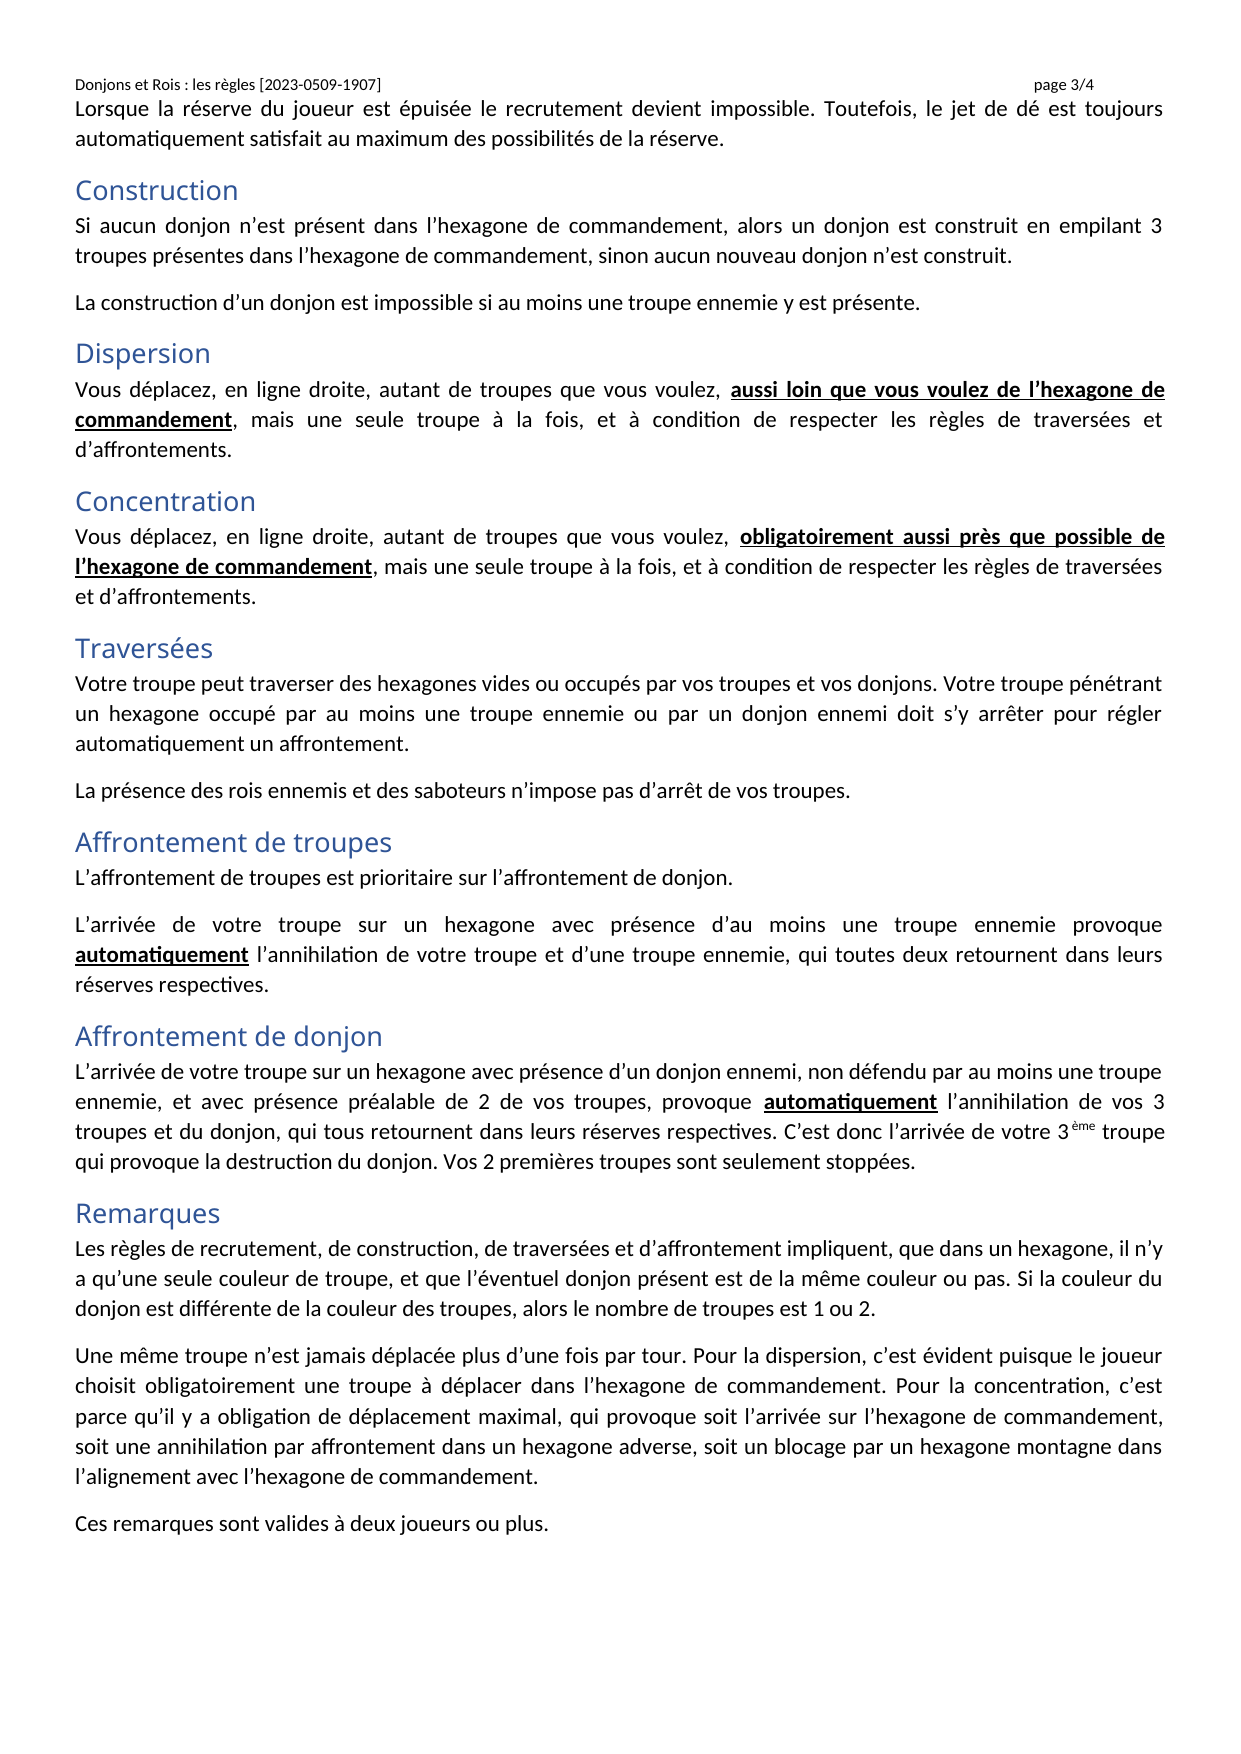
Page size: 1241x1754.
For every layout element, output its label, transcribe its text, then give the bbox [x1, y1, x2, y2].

subtitle Concentration [75, 482, 1165, 519]
text Si aucun donjon n’est présent dans l’hexagone de commandement, alors un donjon est construit en empilant 3 troupes présentes dans l’hexagone de commandement, sinon aucun nouveau donjon n’est construit. [75, 211, 1165, 269]
text L’affrontement de troupes est prioritaire sur l’affrontement de donjon. [75, 863, 1165, 891]
text Les règles de recrutement, de construction, de traversées et d’affrontement impliquent, que dans un hexagone, il n’y a qu’une seule couleur de troupe, et que l’éventuel donjon présent est de la même couleur ou pas. Si la couleur du donjon est différente de la couleur des troupes, alors le nombre de troupes est 1 ou 2. [75, 1234, 1165, 1322]
subtitle Traversées [75, 629, 1165, 666]
text L’arrivée de votre troupe sur un hexagone avec présence d’au moins une troupe ennemie provoque automatiquement l’annihilation de votre troupe et d’une troupe ennemie, qui toutes deux retournent dans leurs réserves respectives. [75, 910, 1165, 998]
text Vous déplacez, en ligne droite, autant de troupes que vous voulez, obligatoirement aussi près que possible de l’hexagone de commandement, mais une seule troupe à la fois, et à condition de respecter les règles de traversées et d’affrontements. [75, 522, 1165, 610]
text Ces remarques sont valides à deux joueurs ou plus. [75, 1509, 1165, 1537]
subtitle Affrontement de troupes [75, 823, 1165, 860]
text L’arrivée de votre troupe sur un hexagone avec présence d’un donjon ennemi, non défendu par au moins une troupe ennemie, et avec présence préalable de 2 de vos troupes, provoque automatiquement l’annihilation de vos 3 troupes et du donjon, qui tous retournent dans leurs réserves respectives. C’est donc l’arrivée de votre 3ème troupe qui provoque la destruction du donjon. Vos 2 premières troupes sont seulement stoppées. [75, 1057, 1165, 1175]
text Lorsque la réserve du joueur est épuisée le recrutement devient impossible. Toutefois, le jet de dé est toujours automatiquement satisfait au maximum des possibilités de la réserve. [75, 94, 1165, 152]
text Une même troupe n’est jamais déplacée plus d’une fois par tour. Pour la dispersion, c’est évident puisque le joueur choisit obligatoirement une troupe à déplacer dans l’hexagone de commandement. Pour la concentration, c’est parce qu’il y a obligation de déplacement maximal, qui provoque soit l’arrivée sur l’hexagone de commandement, soit une annihilation par affrontement dans un hexagone adverse, soit un blocage par un hexagone montagne dans l’alignement avec l’hexagone de commandement. [75, 1341, 1165, 1490]
subtitle Dispersion [75, 335, 1165, 372]
text La présence des rois ennemis et des saboteurs n’impose pas d’arrêt de vos troupes. [75, 776, 1165, 804]
text La construction d’un donjon est impossible si au moins une troupe ennemie y est présente. [75, 288, 1165, 316]
subtitle Remarques [75, 1194, 1165, 1231]
subtitle Affrontement de donjon [75, 1017, 1165, 1054]
text Vous déplacez, en ligne droite, autant de troupes que vous voulez, aussi loin que vous voulez de l’hexagone de commandement, mais une seule troupe à la fois, et à condition de respecter les règles de traversées et d’affrontements. [75, 375, 1165, 463]
subtitle Construction [75, 171, 1165, 208]
text Votre troupe peut traverser des hexagones vides ou occupés par vos troupes et vos donjons. Votre troupe pénétrant un hexagone occupé par au moins une troupe ennemie ou par un donjon ennemi doit s’y arrêter pour régler automatiquement un affrontement. [75, 669, 1165, 757]
